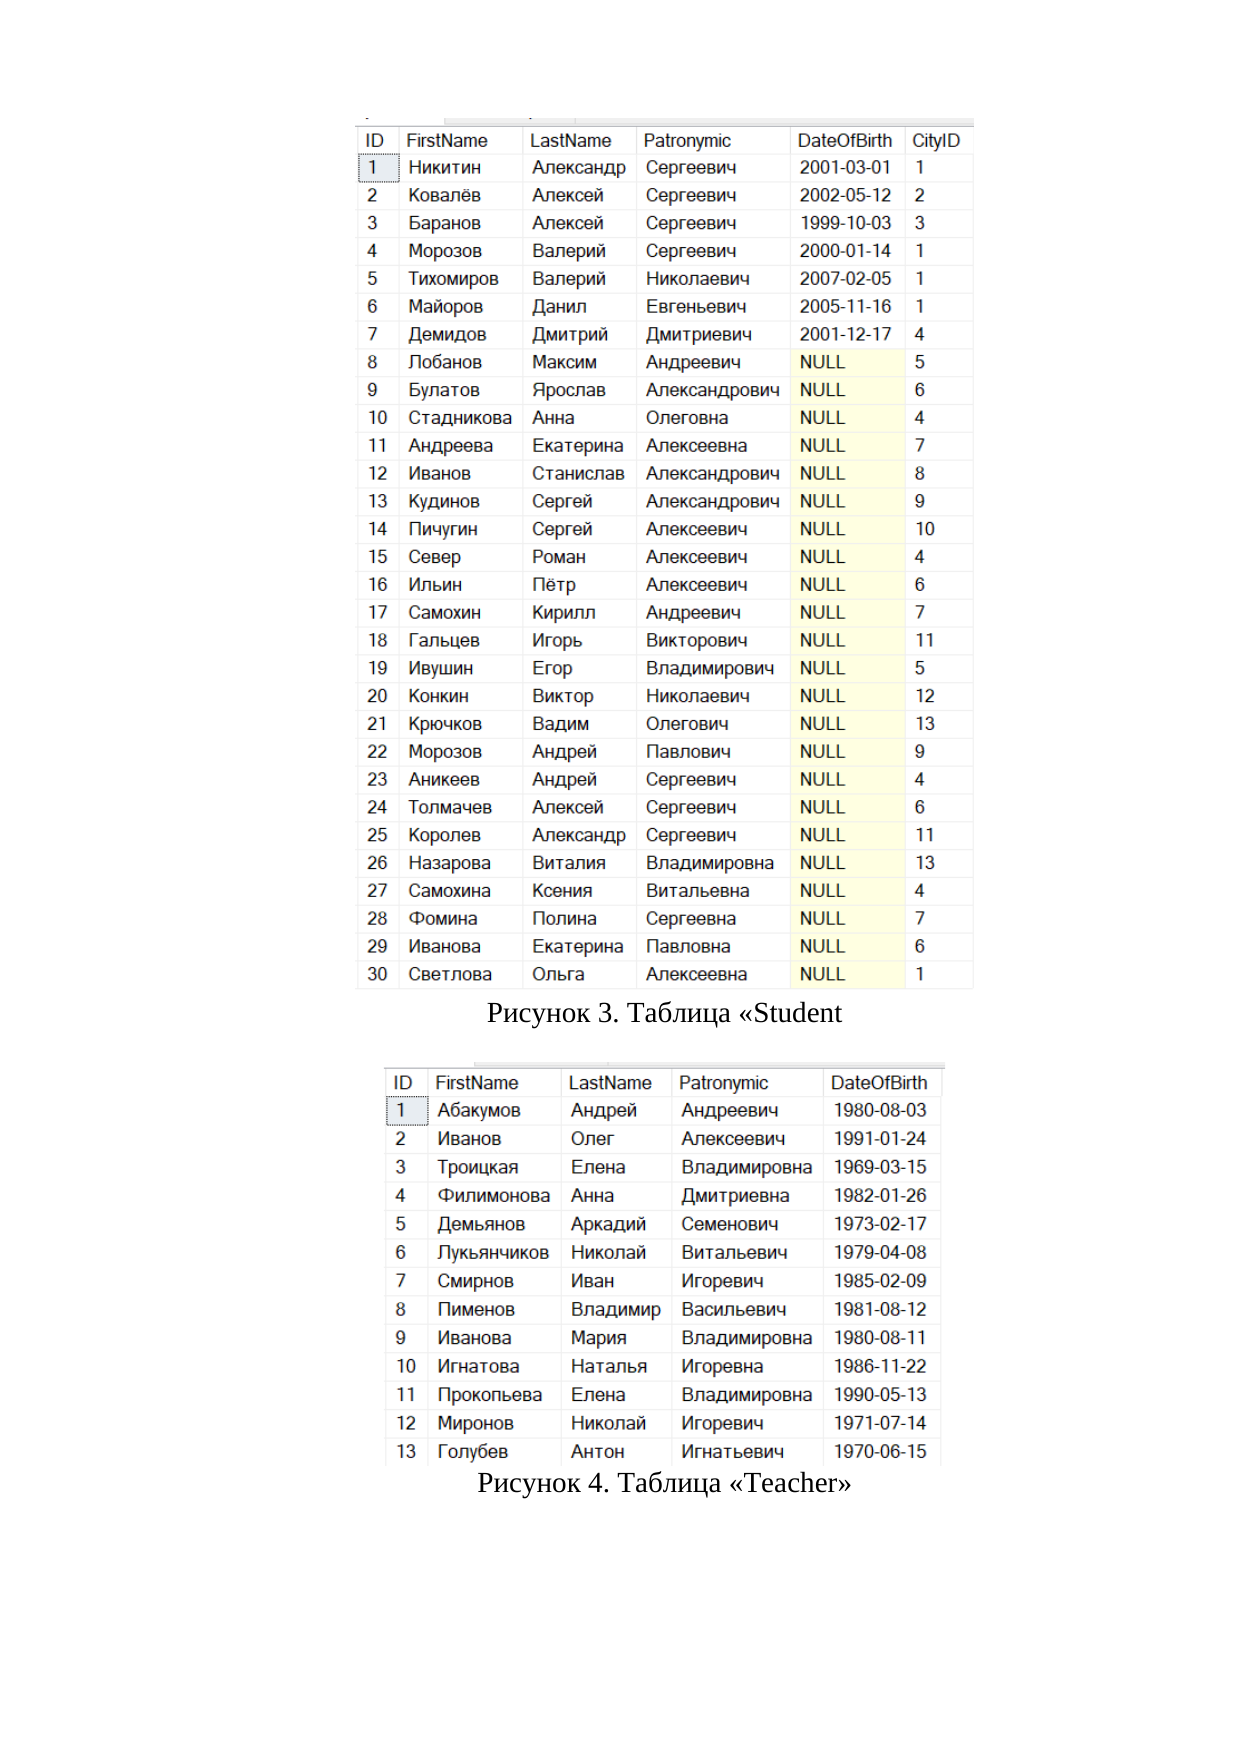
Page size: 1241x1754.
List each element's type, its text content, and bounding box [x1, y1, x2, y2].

picture [355, 118, 974, 996]
picture [383, 1062, 946, 1466]
text Рисунок 4. Таблица «Teacher» [177, 1466, 1152, 1499]
text Рисунок 3. Таблица «Student [177, 995, 1152, 1029]
